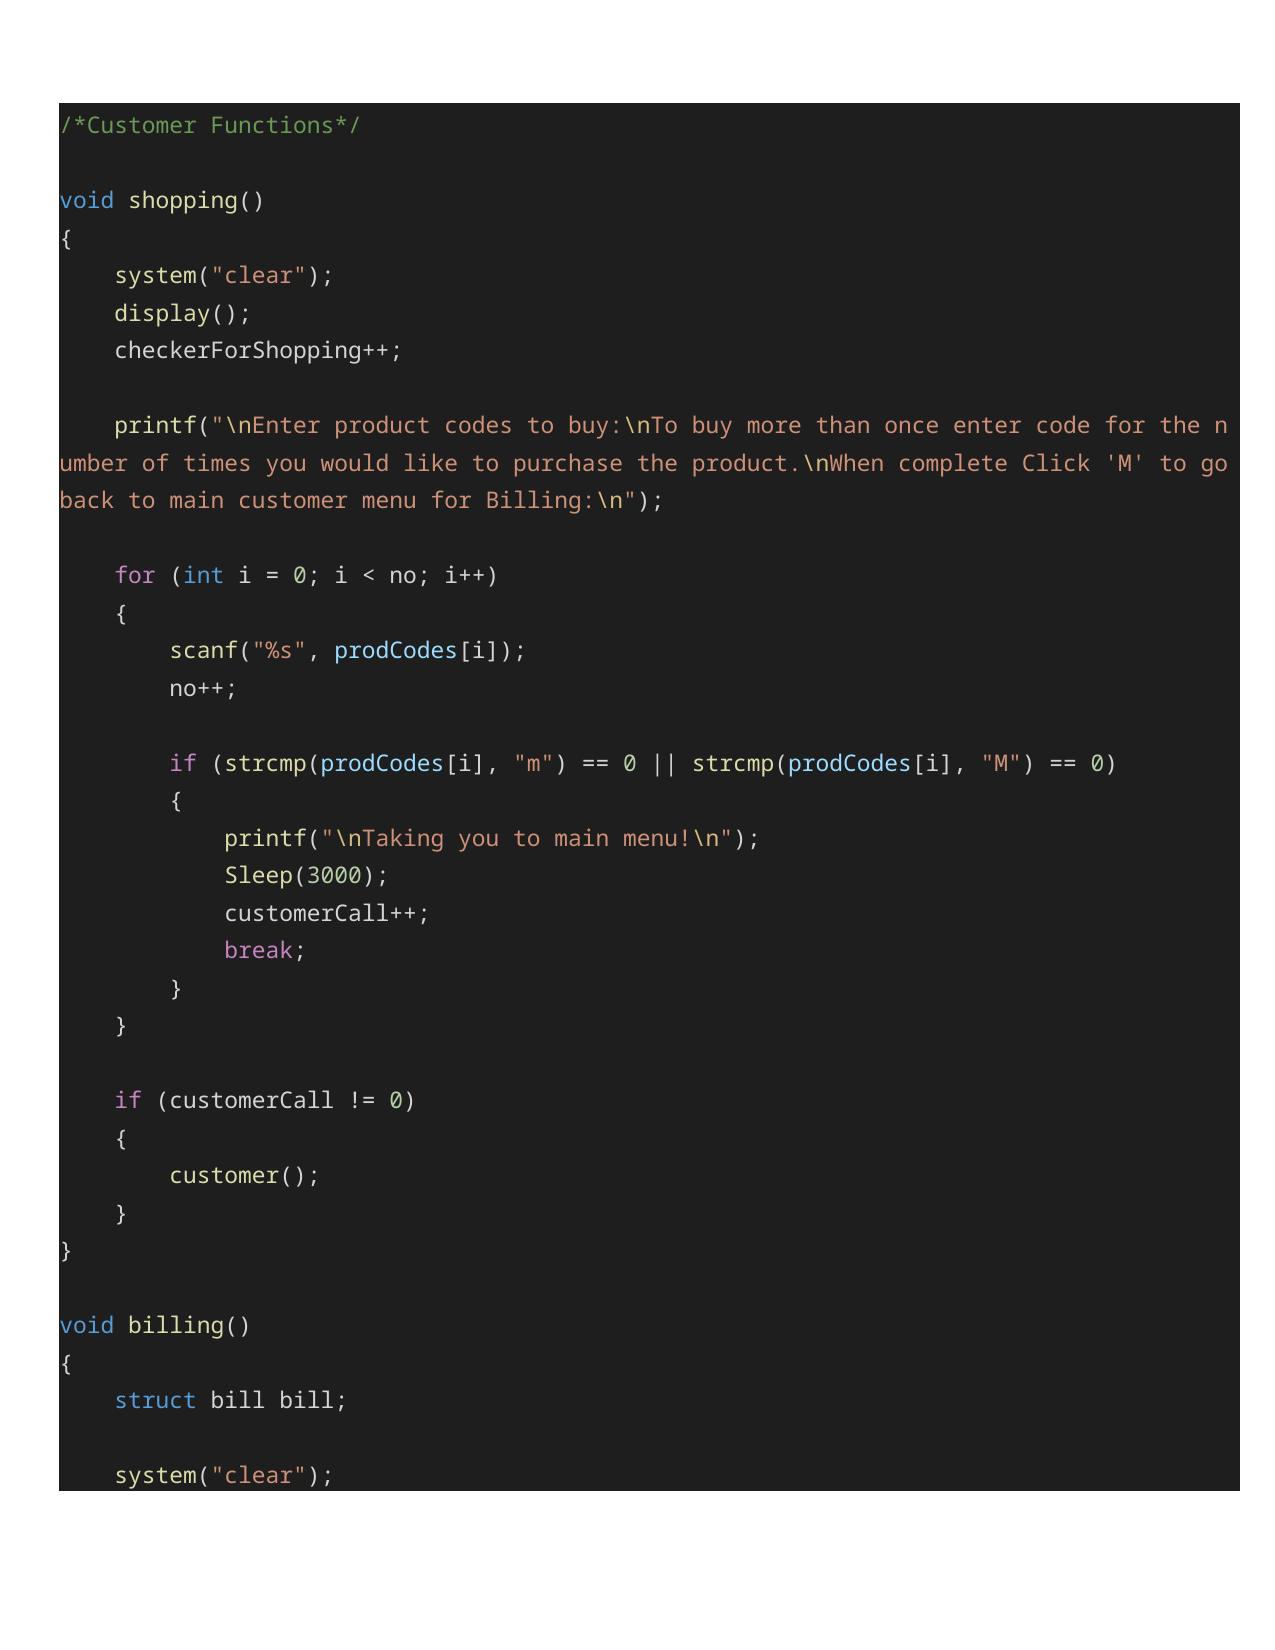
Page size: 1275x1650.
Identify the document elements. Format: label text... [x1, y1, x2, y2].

text customerCall++; [59, 891, 1240, 928]
text } [59, 1191, 1240, 1228]
text for (int i = 0; i < no; i++) [59, 553, 1240, 591]
text scanf("%s", prodCodes[i]); [59, 628, 1240, 666]
text } [59, 966, 1240, 1003]
text void billing() [59, 1303, 1240, 1341]
text struct bill bill; [59, 1378, 1240, 1416]
text customer(); [59, 1153, 1240, 1191]
text /*Customer Functions*/ [59, 103, 1240, 141]
text checkerForShopping++; [59, 328, 1240, 366]
text { [59, 591, 1240, 628]
text printf("\nTaking you to main menu!\n"); [59, 816, 1240, 853]
text Sleep(3000); [59, 853, 1240, 891]
text { [59, 1341, 1240, 1378]
text } [59, 1003, 1240, 1041]
text no++; [59, 666, 1240, 703]
text system("clear"); [59, 1453, 1240, 1491]
text display(); [59, 291, 1240, 328]
text if (customerCall != 0) [59, 1078, 1240, 1116]
text break; [59, 928, 1240, 966]
text printf("\nEnter product codes to buy:\nTo buy more than once enter code for the number of times you would like to purchase the product.\nWhen complete Click 'M' to go back to main customer menu for Billing:\n"); [59, 403, 1240, 516]
text system("clear"); [59, 253, 1240, 291]
text void shopping() [59, 178, 1240, 216]
text { [59, 216, 1240, 253]
text } [59, 1228, 1240, 1266]
text { [59, 778, 1240, 816]
text { [59, 1116, 1240, 1153]
text if (strcmp(prodCodes[i], "m") == 0 || strcmp(prodCodes[i], "M") == 0) [59, 741, 1240, 778]
